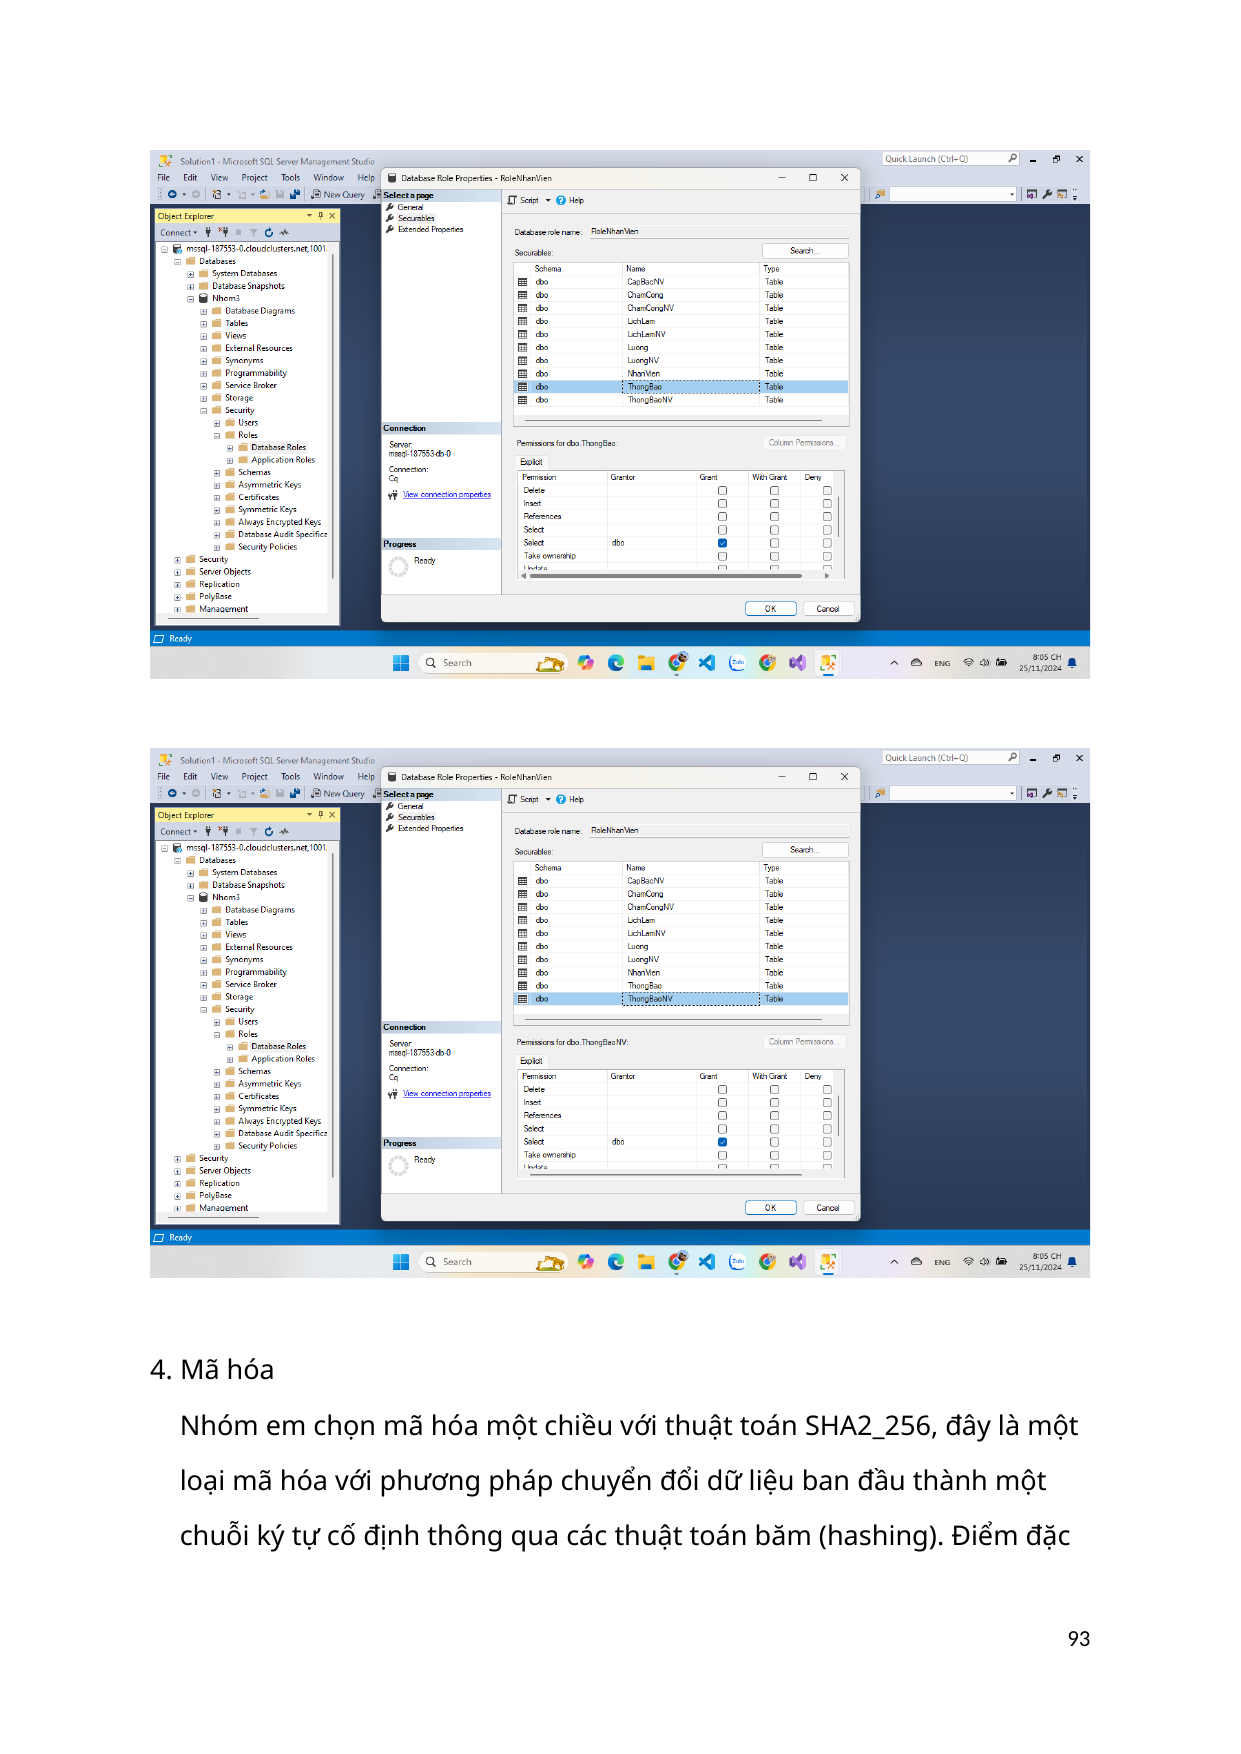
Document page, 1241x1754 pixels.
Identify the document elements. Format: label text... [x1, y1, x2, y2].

picture [150, 150, 1091, 679]
picture [150, 748, 1091, 1278]
subtitle 4. Mã hóa [150, 1351, 1090, 1387]
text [150, 1406, 1090, 1553]
